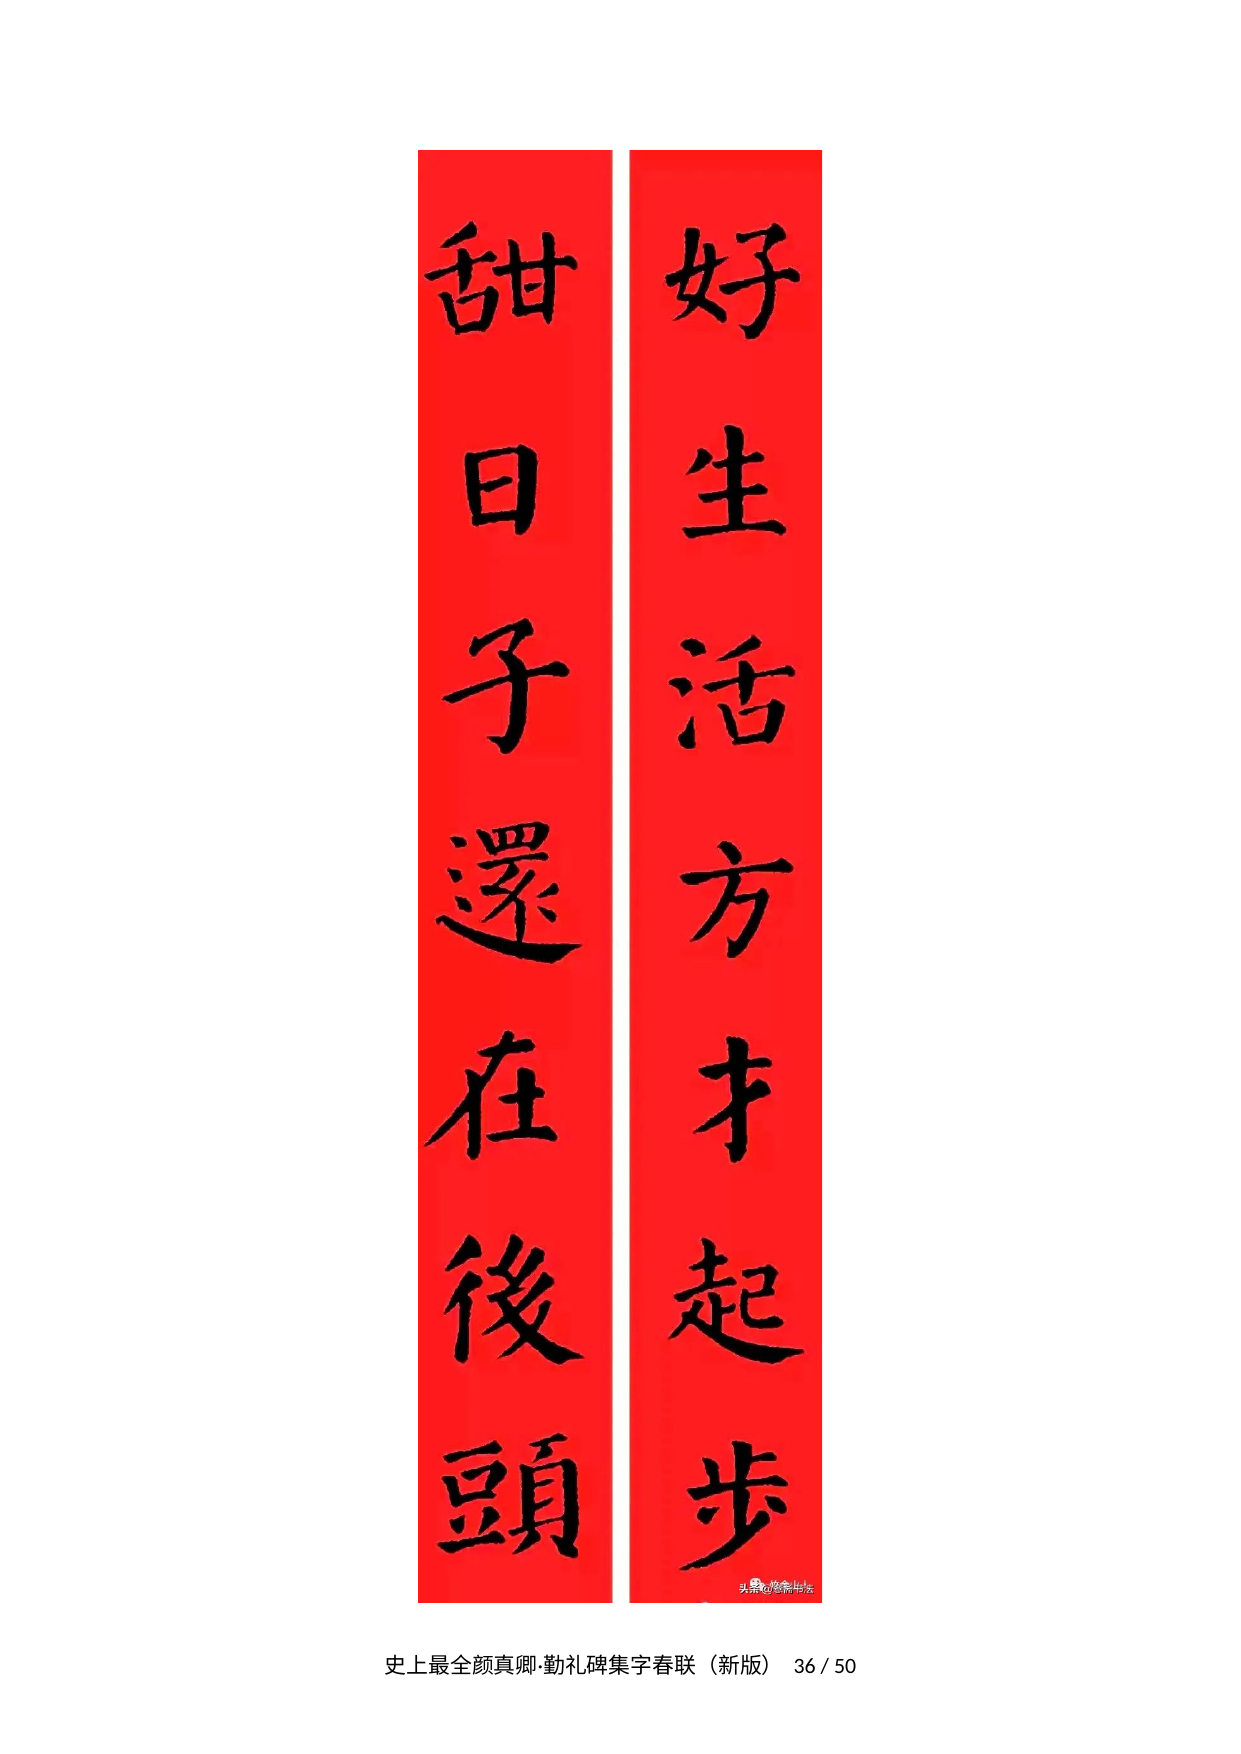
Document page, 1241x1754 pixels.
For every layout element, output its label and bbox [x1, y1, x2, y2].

picture [418, 150, 823, 1603]
